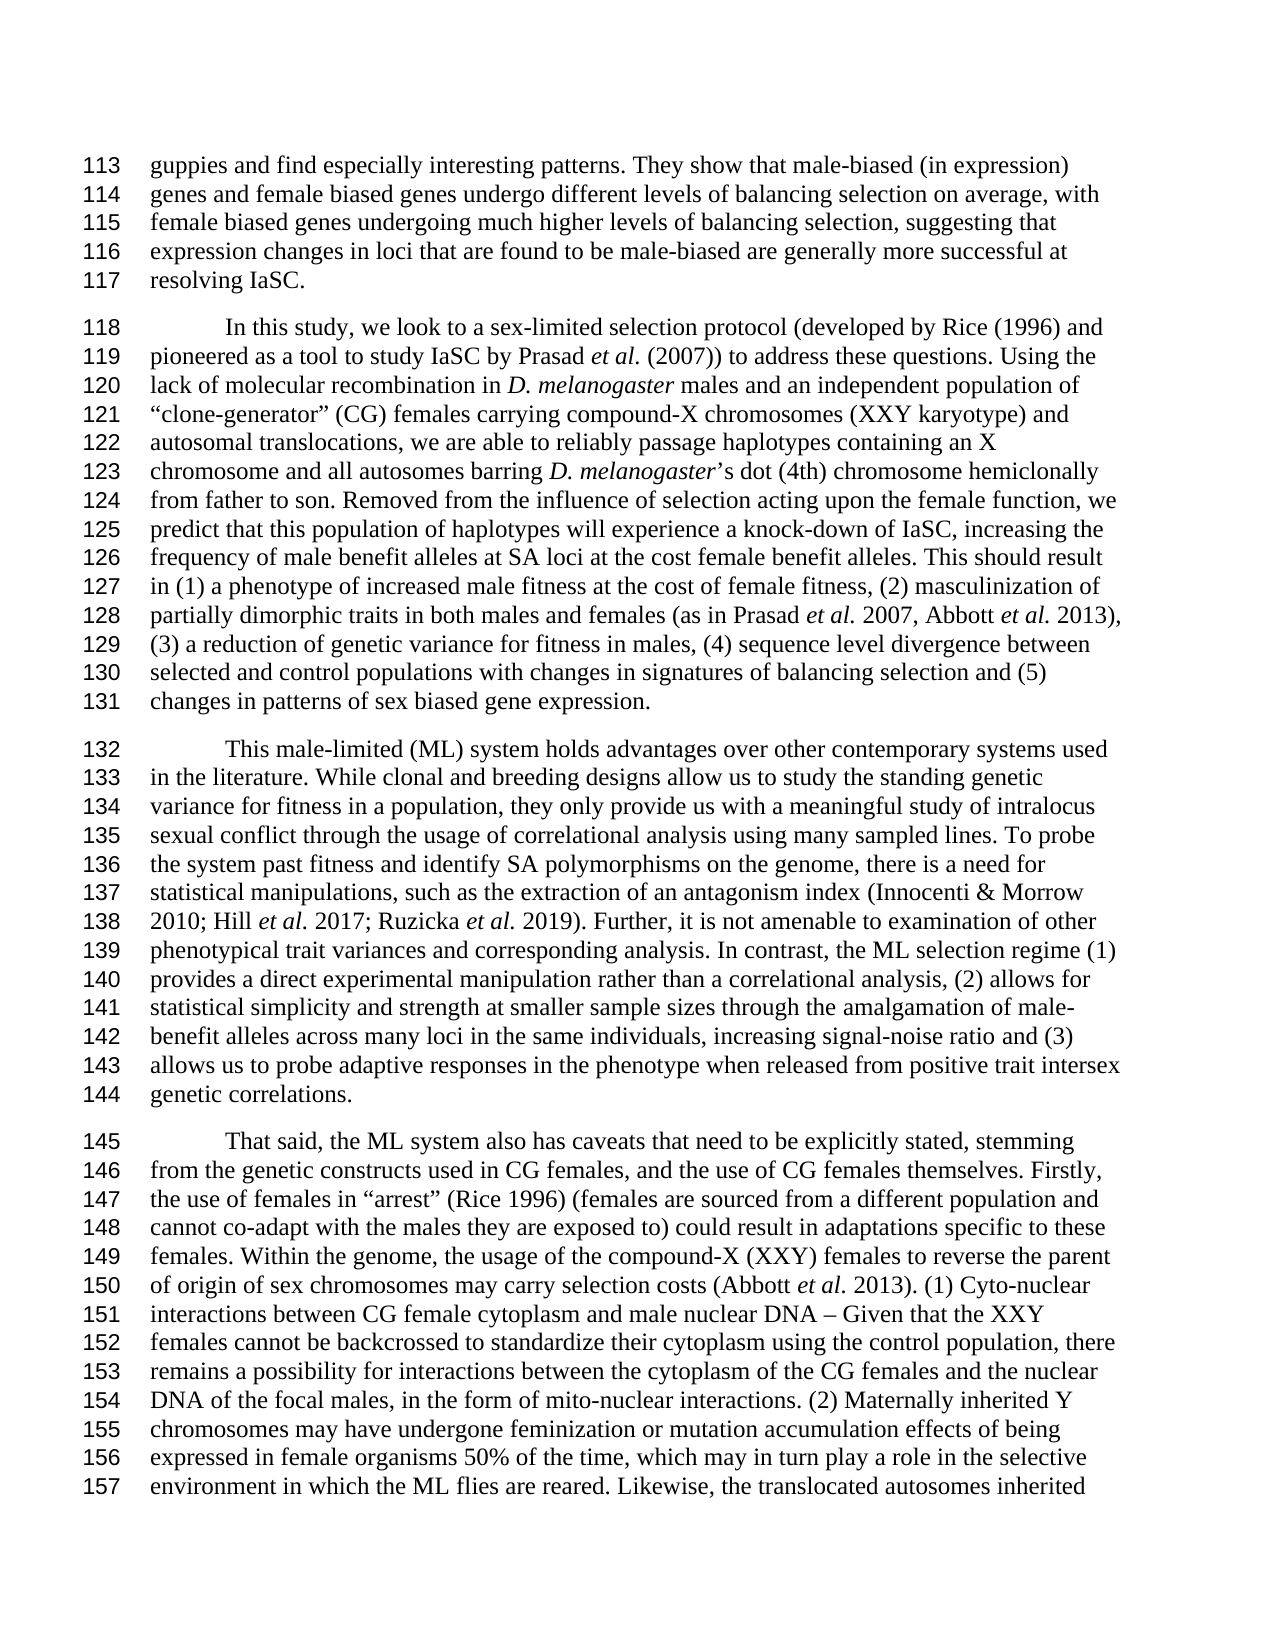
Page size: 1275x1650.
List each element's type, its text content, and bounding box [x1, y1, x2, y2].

text In this study, we look to a sex-limited selection protocol (developed by Rice (1996) and pioneered as a tool to study IaSC by Prasad et al. (2007)) to address these questions. Using the lack of molecular recombination in D. melanogaster males and an independent population of “clone-generator” (CG) females carrying compound-X chromosomes (XXY karyotype) and autosomal translocations, we are able to reliably passage haplotypes containing an X chromosome and all autosomes barring D. melanogaster’s dot (4th) chromosome hemiclonally from father to son. Removed from the influence of selection acting upon the female function, we predict that this population of haplotypes will experience a knock-down of IaSC, increasing the frequency of male benefit alleles at SA loci at the cost female benefit alleles. This should result in (1) a phenotype of increased male fitness at the cost of female fitness, (2) masculinization of partially dimorphic traits in both males and females (as in Prasad et al. 2007, Abbott et al. 2013), (3) a reduction of genetic variance for fitness in males, (4) sequence level divergence between selected and control populations with changes in signatures of balancing selection and (5) changes in patterns of sex biased gene expression. [150, 312, 1125, 715]
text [150, 1126, 1125, 1500]
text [150, 150, 1125, 294]
text This male-limited (ML) system holds advantages over other contemporary systems used in the literature. While clonal and breeding designs allow us to study the standing genetic variance for fitness in a population, they only provide us with a meaningful study of intralocus sexual conflict through the usage of correlational analysis using many sampled lines. To probe the system past fitness and identify SA polymorphisms on the genome, there is a need for statistical manipulations, such as the extraction of an antagonism index (Innocenti & Morrow 2010; Hill et al. 2017; Ruzicka et al. 2019). Further, it is not amenable to examination of other phenotypical trait variances and corresponding analysis. In contrast, the ML selection regime (1) provides a direct experimental manipulation rather than a correlational analysis, (2) allows for statistical simplicity and strength at smaller sample sizes through the amalgamation of male-benefit alleles across many loci in the same individuals, increasing signal-noise ratio and (3) allows us to probe adaptive responses in the phenotype when released from positive trait intersex genetic correlations. [150, 734, 1125, 1107]
